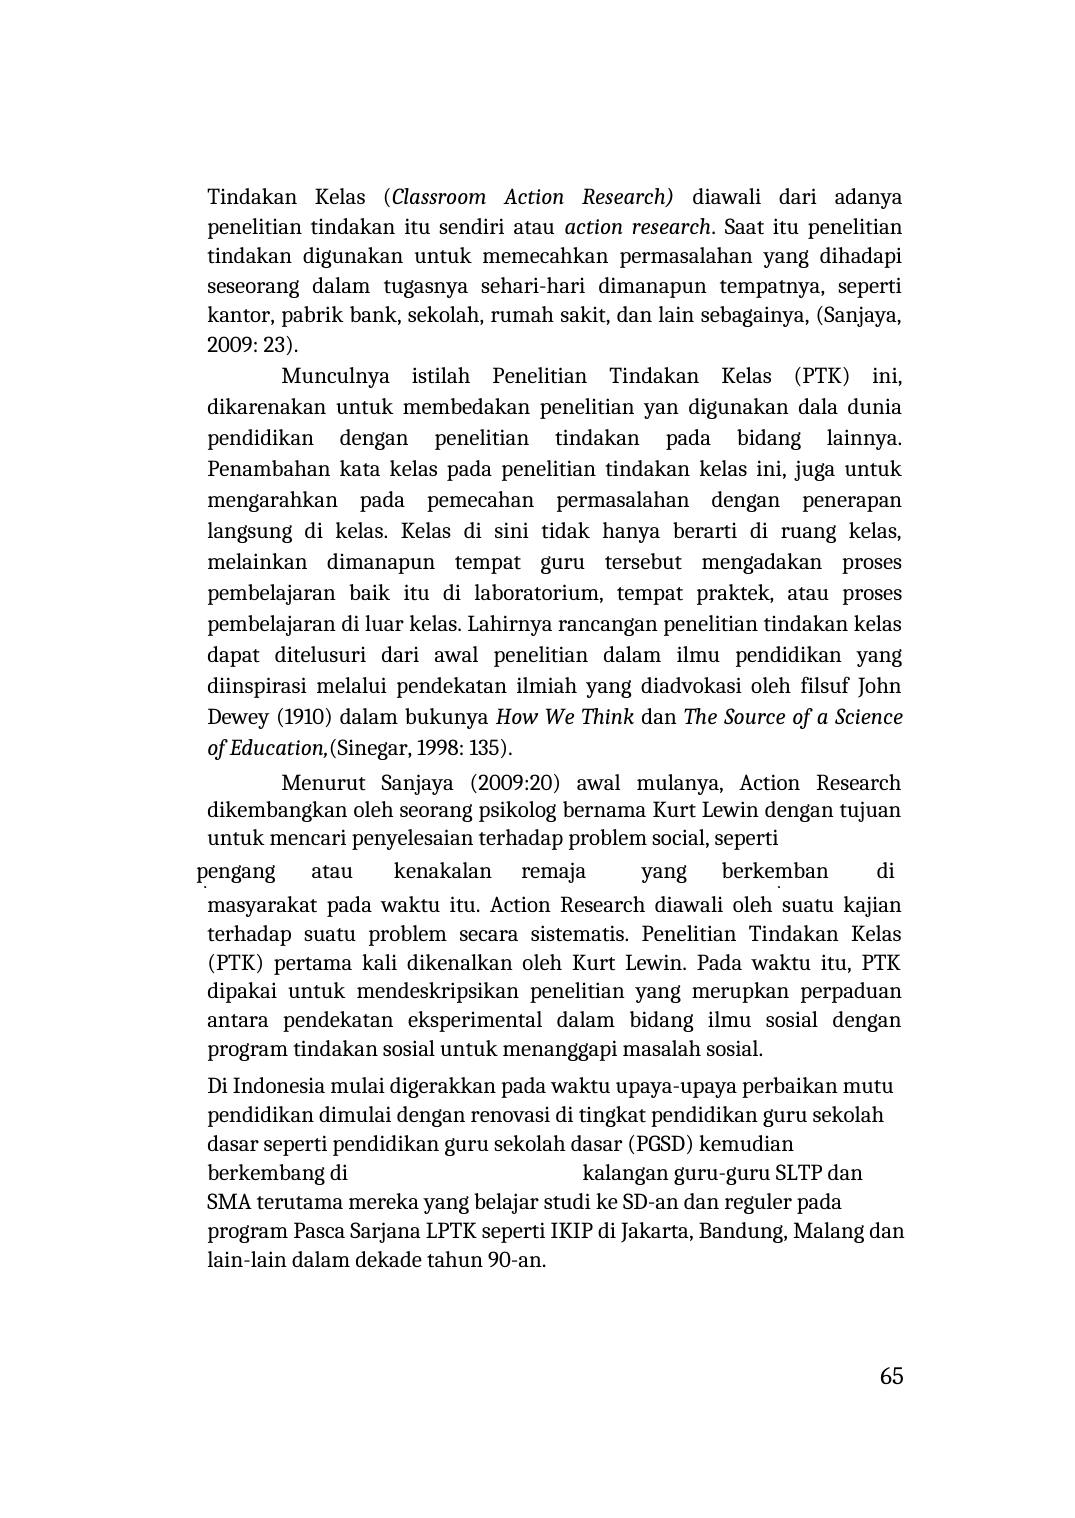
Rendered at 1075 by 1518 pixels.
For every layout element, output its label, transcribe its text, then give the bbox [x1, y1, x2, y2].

text masyarakat pada waktu itu. Action Research diawali oleh suatu kajian terhadap suatu problem secara sistematis. Penelitian Tindakan Kelas (PTK) pertama kali dikenalkan oleh Kurt Lewin. Pada waktu itu, PTK dipakai untuk mendeskripsikan penelitian yang merupkan perpaduan antara pendekatan eksperimental dalam bidang ilmu sosial dengan program tindakan sosial untuk menanggapi masalah sosial. [207, 891, 903, 1062]
text Menurut Sanjaya (2009:20) awal mulanya, Action Research dikembangkan oleh seorang psikolog bernama Kurt Lewin dengan tujuan untuk mencari penyelesaian terhadap problem social, seperti [207, 769, 902, 851]
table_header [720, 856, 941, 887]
text Tindakan Kelas (Classroom Action Research) diawali dari adanya penelitian tindakan itu sendiri atau action research. Saat itu penelitian tindakan digunakan untuk memecahkan permasalahan yang dihadapi seseorang dalam tugasnya sehari-hari dimanapun tempatnya, seperti kantor, pabrik bank, sekolah, rumah sakit, dan lain sebagainya, (Sanjaya, 2009: 23). [207, 181, 903, 358]
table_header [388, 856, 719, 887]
text 65 [150, 1365, 904, 1389]
text Di Indonesia mulai digerakkan pada waktu upaya-upaya perbaikan mutu pendidikan dimulai dengan renovasi di tingkat pendidikan guru sekolah dasar seperti pendidikan guru sekolah dasar (PGSD) kemudian berkembang di kalangan guru-guru SLTP dan SMA terutama mereka yang belajar studi ke SD-an dan reguler pada program Pasca Sarjana LPTK seperti IKIP di Jakarta, Bandung, Malang dan lain-lain dalam dekade tahun 90-an. [207, 1073, 910, 1273]
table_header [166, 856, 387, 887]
text Munculnya istilah Penelitian Tindakan Kelas (PTK) ini, dikarenakan untuk membedakan penelitian yan digunakan dala dunia pendidikan dengan penelitian tindakan pada bidang lainnya. Penambahan kata kelas pada penelitian tindakan kelas ini, juga untuk mengarahkan pada pemecahan permasalahan dengan penerapan langsung di kelas. Kelas di sini tidak hanya berarti di ruang kelas, melainkan dimanapun tempat guru tersebut mengadakan proses pembelajaran baik itu di laboratorium, tempat praktek, atau proses pembelajaran di luar kelas. Lahirnya rancangan penelitian tindakan kelas dapat ditelusuri dari awal penelitian dalam ilmu pendidikan yang diinspirasi melalui pendekatan ilmiah yang diadvokasi oleh filsuf John Dewey (1910) dalam bukunya How We Think dan The Source of a Science of Education,(Sinegar, 1998: 135). [207, 358, 903, 762]
